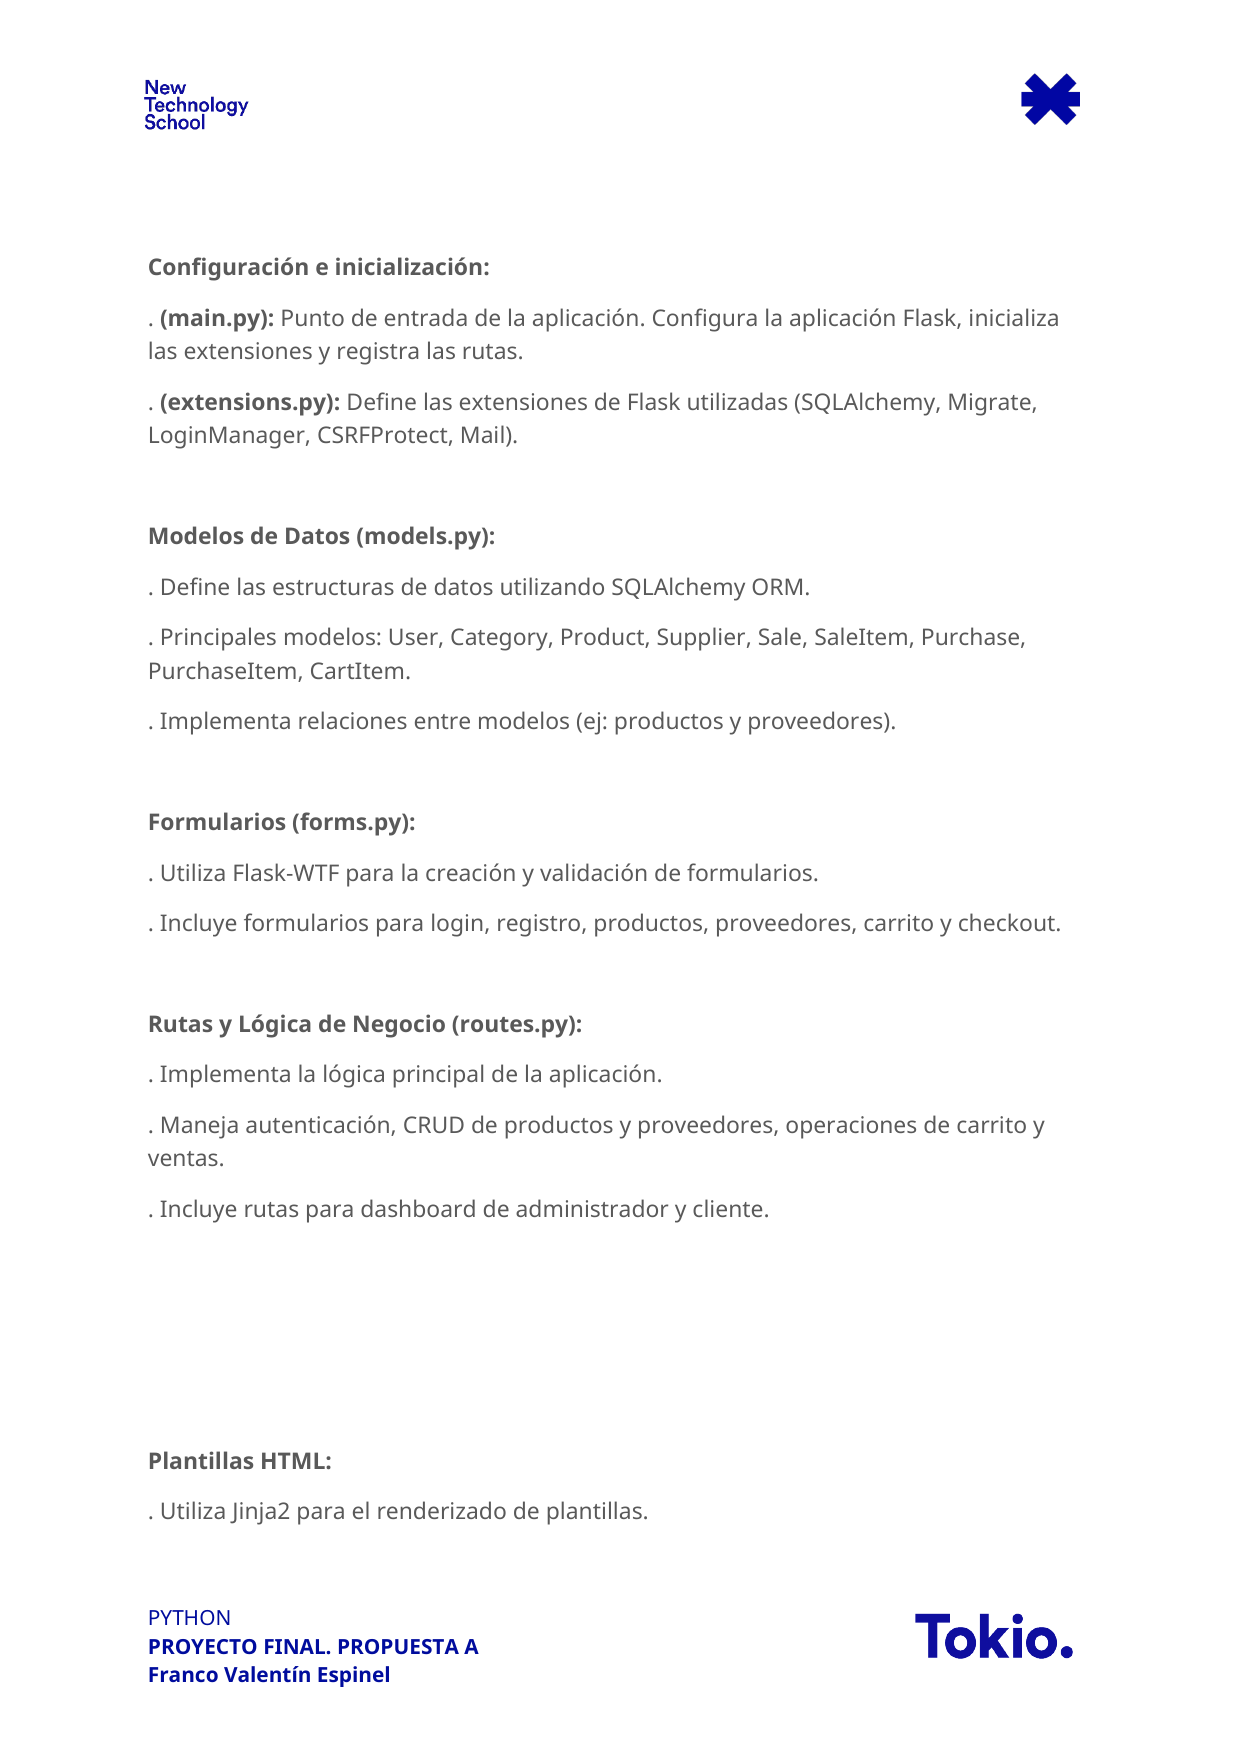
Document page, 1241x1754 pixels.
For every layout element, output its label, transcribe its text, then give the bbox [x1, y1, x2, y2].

text . Define las estructuras de datos utilizando SQLAlchemy ORM. [148, 571, 1078, 602]
picture [1022, 74, 1080, 125]
text . Implementa relaciones entre modelos (ej: productos y proveedores). [148, 705, 1078, 736]
text . Incluye rutas para dashboard de administrador y cliente. [148, 1193, 1078, 1224]
text Modelos de Datos (models.py): [148, 520, 1078, 551]
text . (main.py): Punto de entrada de la aplicación. Configura la aplicación Flask, inicializa las extensiones y registra las rutas. [148, 301, 1078, 366]
text . Implementa la lógica principal de la aplicación. [148, 1058, 1078, 1089]
text Formularios (forms.py): [148, 806, 1078, 837]
text . Principales modelos: User, Category, Product, Supplier, Sale, SaleItem, Purchase, PurchaseItem, CartItem. [148, 621, 1078, 686]
text . Utiliza Flask-WTF para la creación y validación de formularios. [148, 856, 1078, 888]
picture [139, 74, 253, 134]
text Configuración e inicialización: [148, 251, 1078, 282]
text . Maneja autenticación, CRUD de productos y proveedores, operaciones de carrito y ventas. [148, 1108, 1078, 1173]
text . Incluye formularios para login, registro, productos, proveedores, carrito y checkout. [148, 907, 1078, 938]
picture [908, 1591, 1078, 1680]
text . Utiliza Jinja2 para el renderizado de plantillas. [148, 1495, 1078, 1526]
text Plantillas HTML: [148, 1445, 1078, 1476]
text . (extensions.py): Define las extensiones de Flask utilizadas (SQLAlchemy, Migrate, LoginManager, CSRFProtect, Mail). [148, 386, 1078, 451]
text Rutas y Lógica de Negocio (routes.py): [148, 1008, 1078, 1039]
